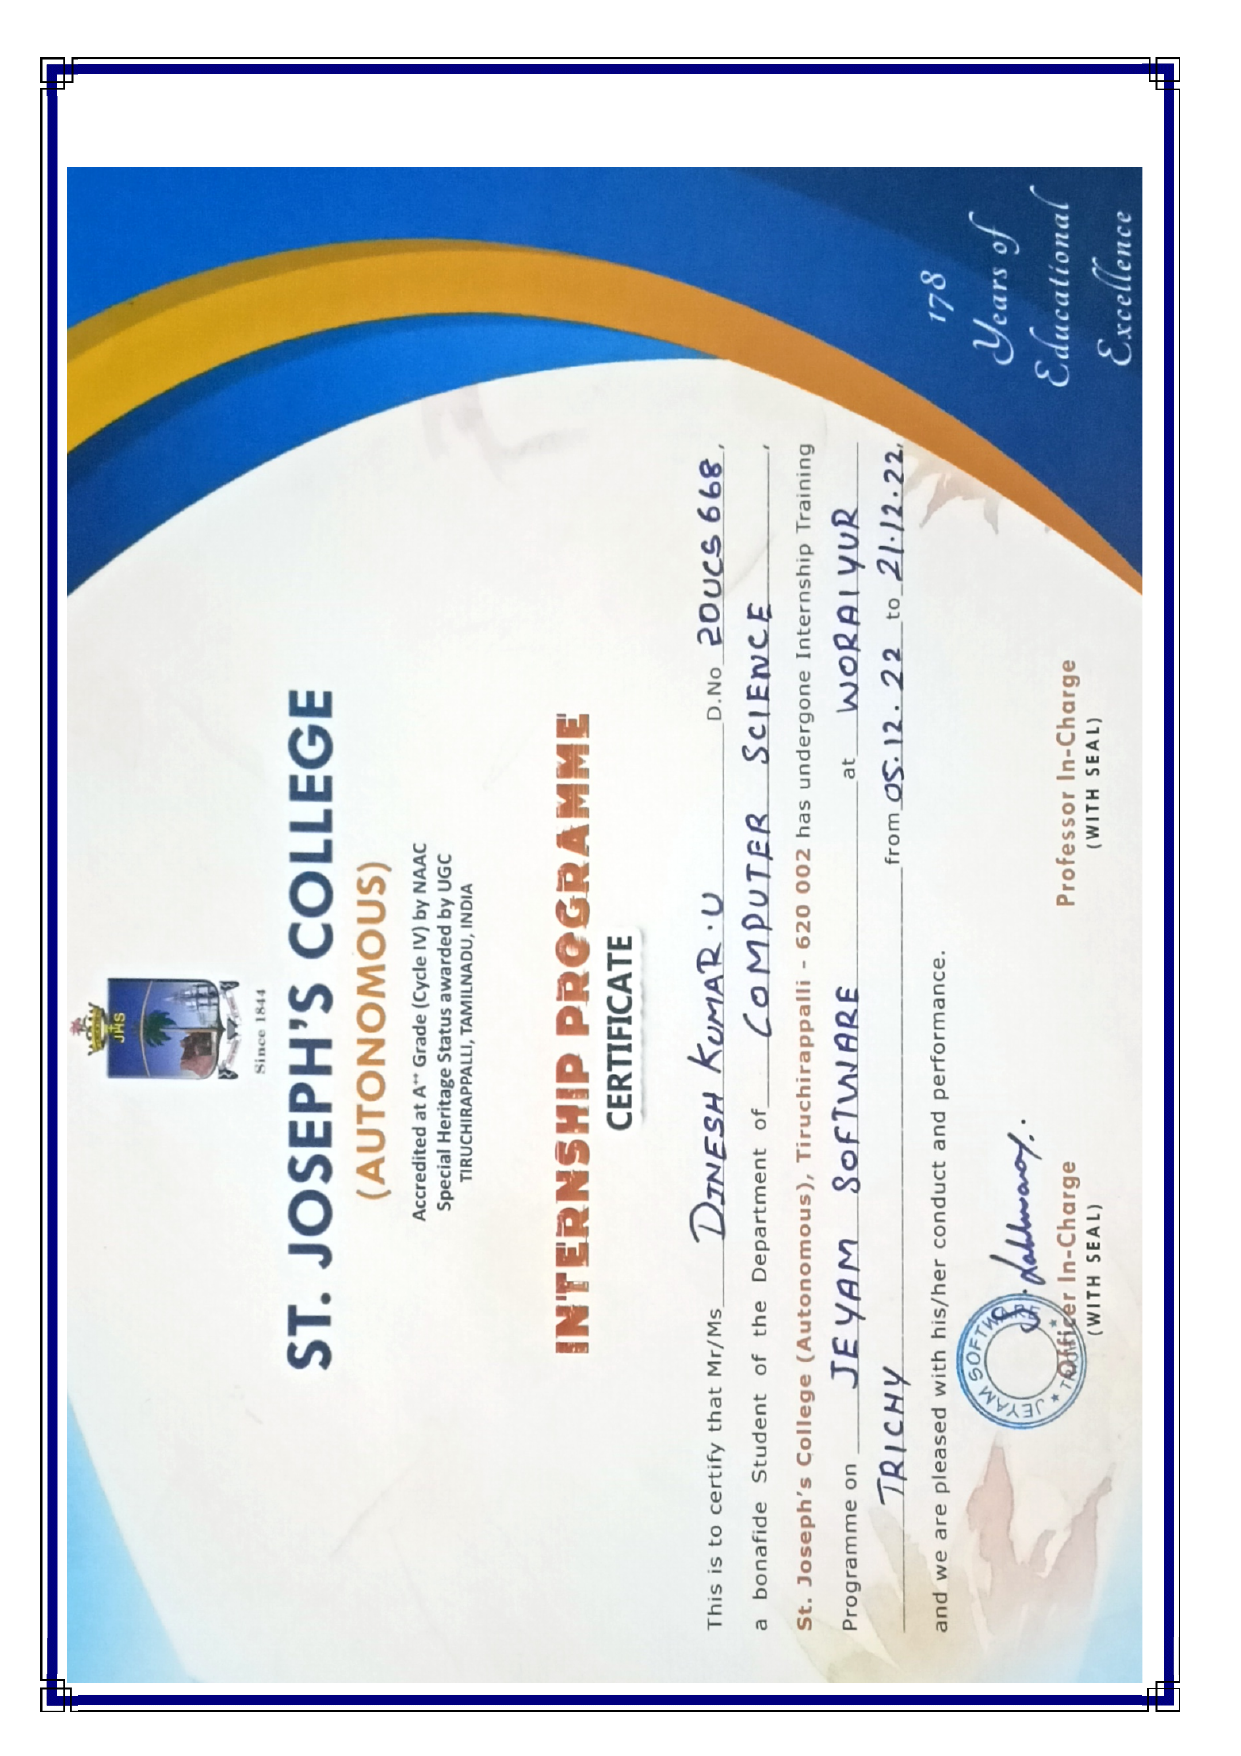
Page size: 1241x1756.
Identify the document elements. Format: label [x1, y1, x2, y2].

picture [40, 57, 1180, 1712]
